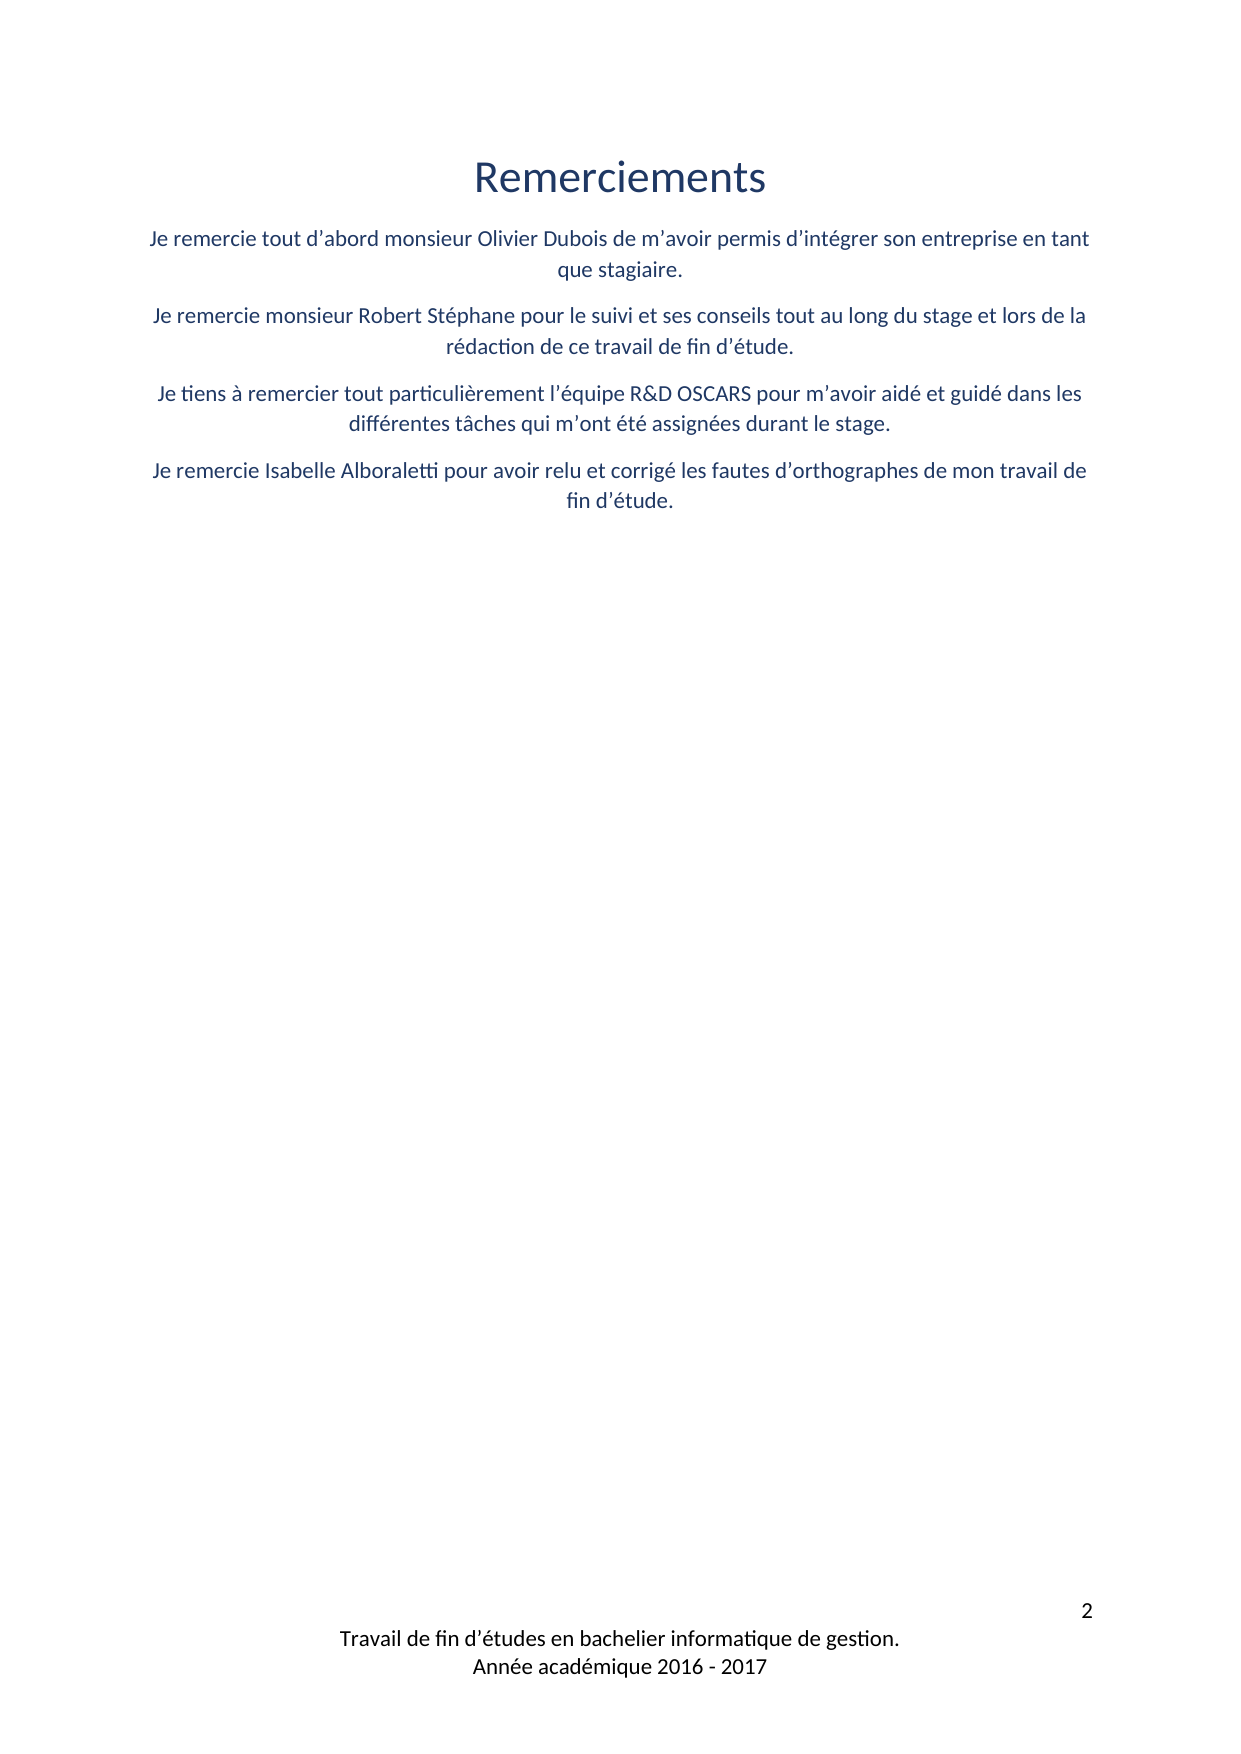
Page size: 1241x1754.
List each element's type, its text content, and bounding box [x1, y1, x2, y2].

text Remerciements [148, 148, 1093, 203]
text Je remercie monsieur Robert Stéphane pour le suivi et ses conseils tout au long du stage et lors de la rédaction de ce travail de fin d’étude. [148, 302, 1093, 360]
text Je tiens à remercier tout particulièrement l’équipe R&D OSCARS pour m’avoir aidé et guidé dans les différentes tâches qui m’ont été assignées durant le stage. [148, 379, 1093, 437]
text Je remercie Isabelle Alboraletti pour avoir relu et corrigé les fautes d’orthographes de mon travail de fin d’étude. [148, 456, 1093, 514]
text Je remercie tout d’abord monsieur Olivier Dubois de m’avoir permis d’intégrer son entreprise en tant que stagiaire. [148, 224, 1093, 283]
